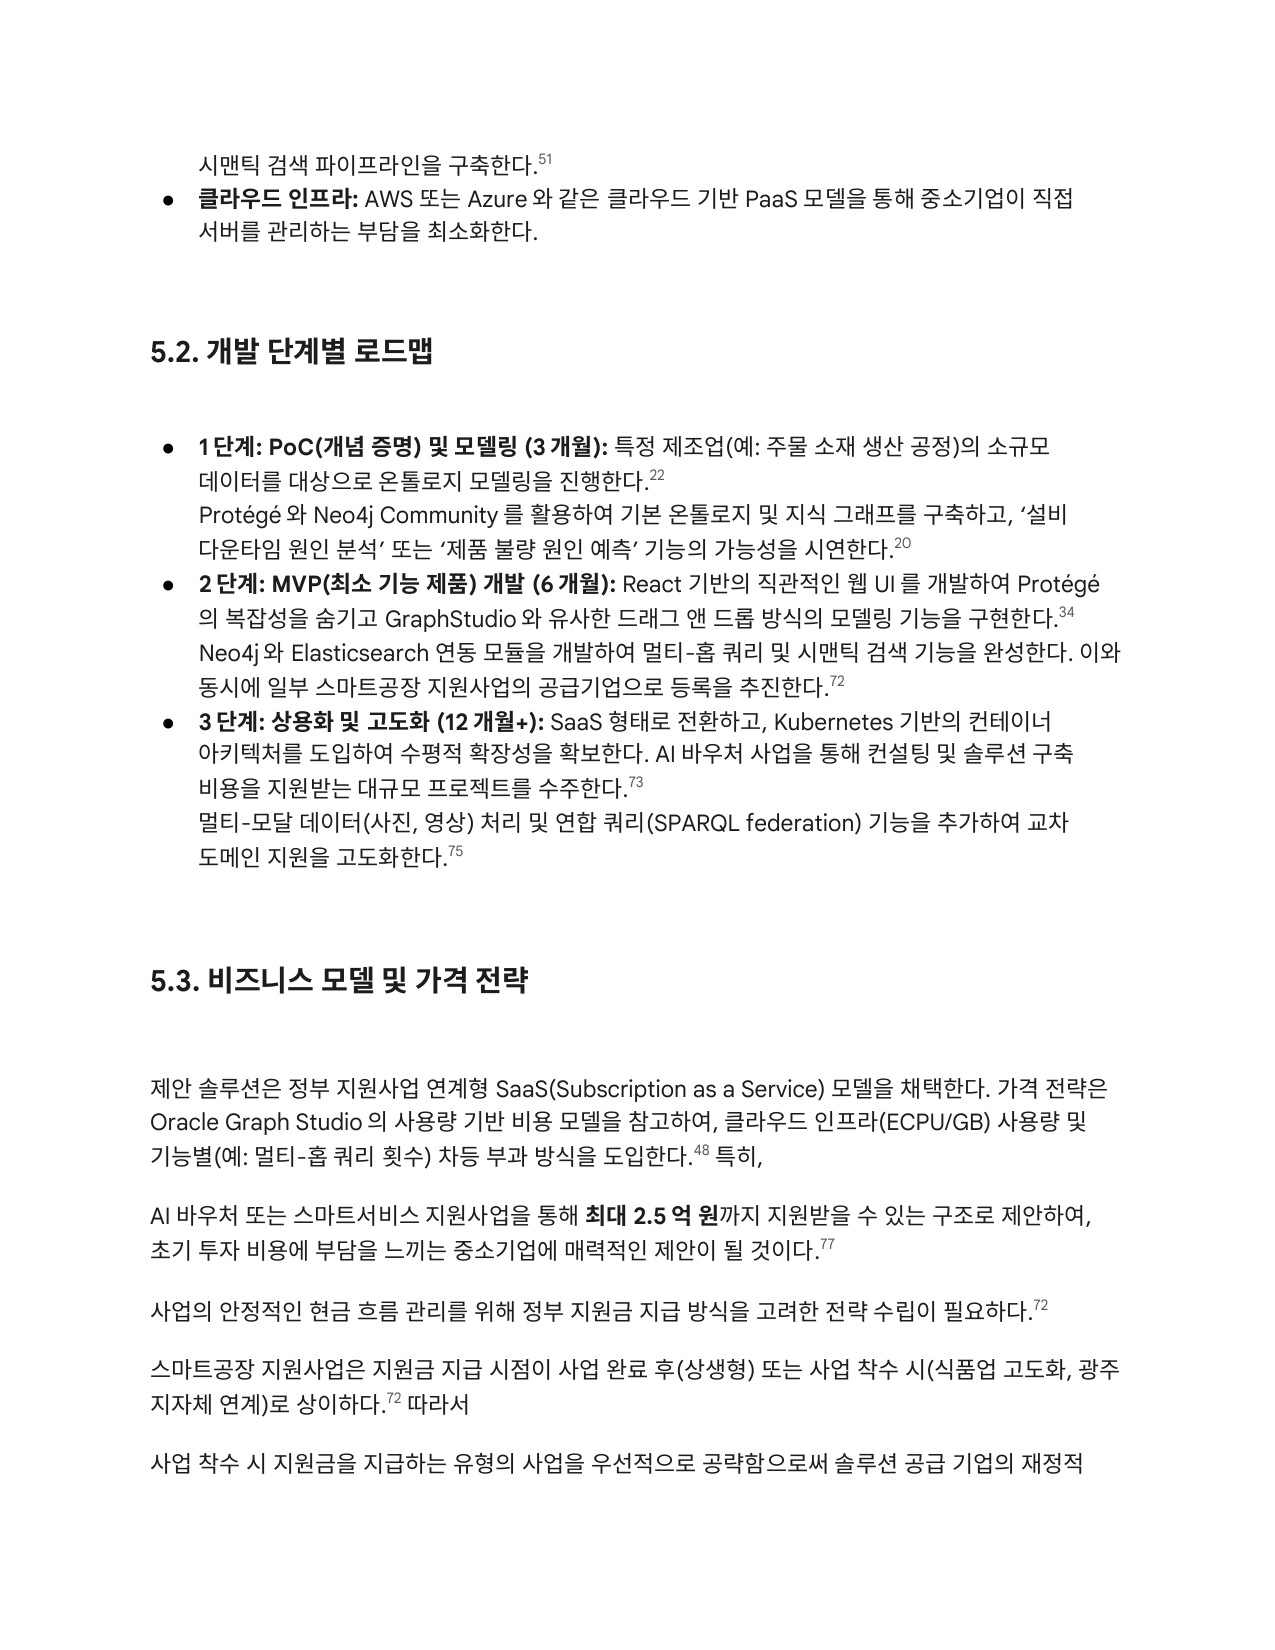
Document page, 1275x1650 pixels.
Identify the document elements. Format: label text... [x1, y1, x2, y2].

text 스마트공장 지원사업은 지원금 지급 시점이 사업 완료 후(상생형) 또는 사업 착수 시(식품업 고도화, 광주 지자체 연계)로 상이하다.72 따라서 [150, 1357, 1125, 1421]
text 제안 솔루션은 정부 지원사업 연계형 SaaS(Subscription as a Service) 모델을 채택한다. 가격 전략은 Oracle Graph Studio의 사용량 기반 비용 모델을 참고하여, 클라우드 인프라(ECPU/GB) 사용량 및 기능별(예: 멀티-홉 쿼리 횟수) 차등 부과 방식을 도입한다.48 특히, [150, 1075, 1125, 1173]
text AI 바우처 또는 스마트서비스 지원사업을 통해 최대 2.5억 원까지 지원받을 수 있는 구조로 제안하여, 초기 투자 비용에 부담을 느끼는 중소기업에 매력적인 제안이 될 것이다.77 [150, 1202, 1125, 1266]
list 클라우드 인프라: AWS 또는 Azure와 같은 클라우드 기반 PaaS 모델을 통해 중소기업이 직접 서버를 관리하는 부담을 최소화한다. [161, 186, 1125, 247]
text 사업의 안정적인 현금 흐름 관리를 위해 정부 지원금 지급 방식을 고려한 전략 수립이 필요하다.72 [150, 1296, 1125, 1327]
subtitle 5.3. 비즈니스 모델 및 가격 전략 [150, 963, 1125, 1000]
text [150, 1450, 1125, 1479]
list 2단계: MVP(최소 기능 제품) 개발 (6개월): React 기반의 직관적인 웹 UI를 개발하여 Protégé의 복잡성을 숨기고 GraphStudio와 유사한 드래그 앤 드롭 방식의 모델링 기능을 구현한다.34 Neo4j와 Elasticsearch 연동 모듈을 개발하여 멀티-홉 쿼리 및 시맨틱 검색 기능을 완성한다. 이와 동시에 일부 스마트공장 지원사업의 공급기업으로 등록을 추진한다.72 [161, 571, 1125, 703]
list 1단계: PoC(개념 증명) 및 모델링 (3개월): 특정 제조업(예: 주물 소재 생산 공정)의 소규모 데이터를 대상으로 온톨로지 모델링을 진행한다.22 Protégé와 Neo4j Community를 활용하여 기본 온톨로지 및 지식 그래프를 구축하고, ‘설비 다운타임 원인 분석’ 또는 ‘제품 불량 원인 예측’ 기능의 가능성을 시연한다.20 [161, 433, 1125, 566]
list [161, 150, 1125, 181]
subtitle 5.2. 개발 단계별 로드맵 [150, 334, 1125, 370]
list 3단계: 상용화 및 고도화 (12개월+): SaaS 형태로 전환하고, Kubernetes 기반의 컨테이너 아키텍처를 도입하여 수평적 확장성을 확보한다. AI 바우처 사업을 통해 컨설팅 및 솔루션 구축 비용을 지원받는 대규모 프로젝트를 수주한다.73 멀티-모달 데이터(사진, 영상) 처리 및 연합 쿼리(SPARQL federation) 기능을 추가하여 교차 도메인 지원을 고도화한다.75 [161, 708, 1125, 873]
